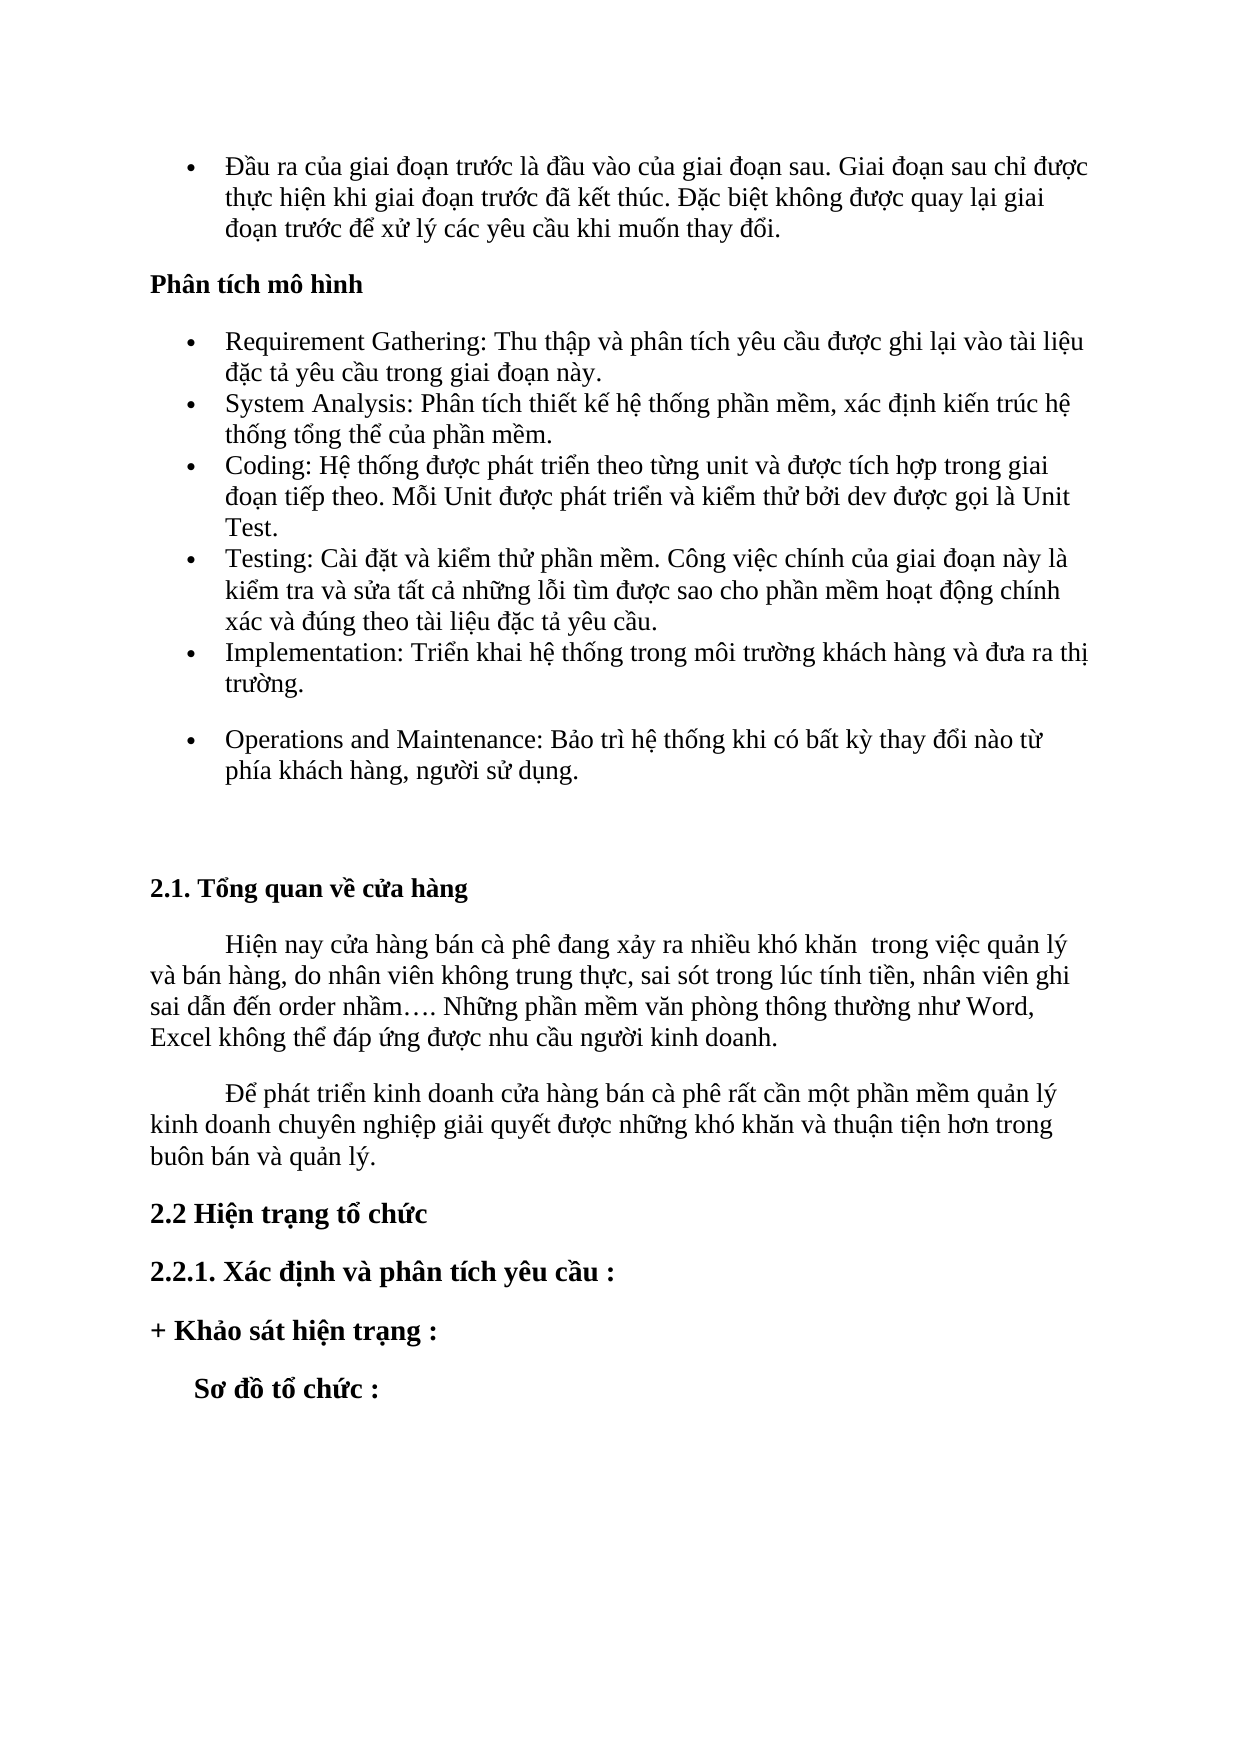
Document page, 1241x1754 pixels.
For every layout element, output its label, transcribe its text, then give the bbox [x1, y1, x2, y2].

list Requirement Gathering: Thu thập và phân tích yêu cầu được ghi lại vào tài liệu đặc tả yêu cầu trong giai đoạn này. [187, 324, 1090, 387]
text 2.1. Tổng quan về cửa hàng [150, 872, 1090, 903]
list Đầu ra của giai đoạn trước là đầu vào của giai đoạn sau. Giai đoạn sau chỉ được thực hiện khi giai đoạn trước đã kết thúc. Đặc biệt không được quay lại giai đoạn trước để xử lý các yêu cầu khi muốn thay đổi. [187, 150, 1090, 243]
list Coding: Hệ thống được phát triển theo từng unit và được tích hợp trong giai đoạn tiếp theo. Mỗi Unit được phát triển và kiểm thử bởi dev được gọi là Unit Test. [187, 449, 1090, 543]
text Sơ đồ tổ chức : [150, 1372, 1090, 1405]
text Phân tích mô hình [150, 268, 1090, 299]
text Để phát triển kinh doanh cửa hàng bán cà phê rất cần một phần mềm quản lý kinh doanh chuyên nghiệp giải quyết được những khó khăn và thuận tiện hơn trong buôn bán và quản lý. [150, 1077, 1090, 1171]
text 2.2.1. Xác định và phân tích yêu cầu : [150, 1254, 1090, 1288]
list Implementation: Triển khai hệ thống trong môi trường khách hàng và đưa ra thị trường. [187, 636, 1090, 698]
text 2.2 Hiện trạng tổ chức [150, 1196, 1090, 1229]
list System Analysis: Phân tích thiết kế hệ thống phần mềm, xác định kiến trúc hệ thống tổng thể của phần mềm. [187, 387, 1090, 449]
text Hiện nay cửa hàng bán cà phê đang xảy ra nhiều khó khăn trong việc quản lý và bán hàng, do nhân viên không trung thực, sai sót trong lúc tính tiền, nhân viên ghi sai dẫn đến order nhầm…. Những phần mềm văn phòng thông thường như Word, Excel không thể đáp ứng được nhu cầu người kinh doanh. [150, 928, 1090, 1052]
text + Khảo sát hiện trạng : [150, 1313, 1090, 1347]
list Testing: Cài đặt và kiểm thử phần mềm. Công việc chính của giai đoạn này là kiểm tra và sửa tất cả những lỗi tìm được sao cho phần mềm hoạt động chính xác và đúng theo tài liệu đặc tả yêu cầu. [187, 543, 1090, 636]
list Operations and Maintenance: Bảo trì hệ thống khi có bất kỳ thay đổi nào từ phía khách hàng, người sử dụng. [187, 723, 1090, 786]
